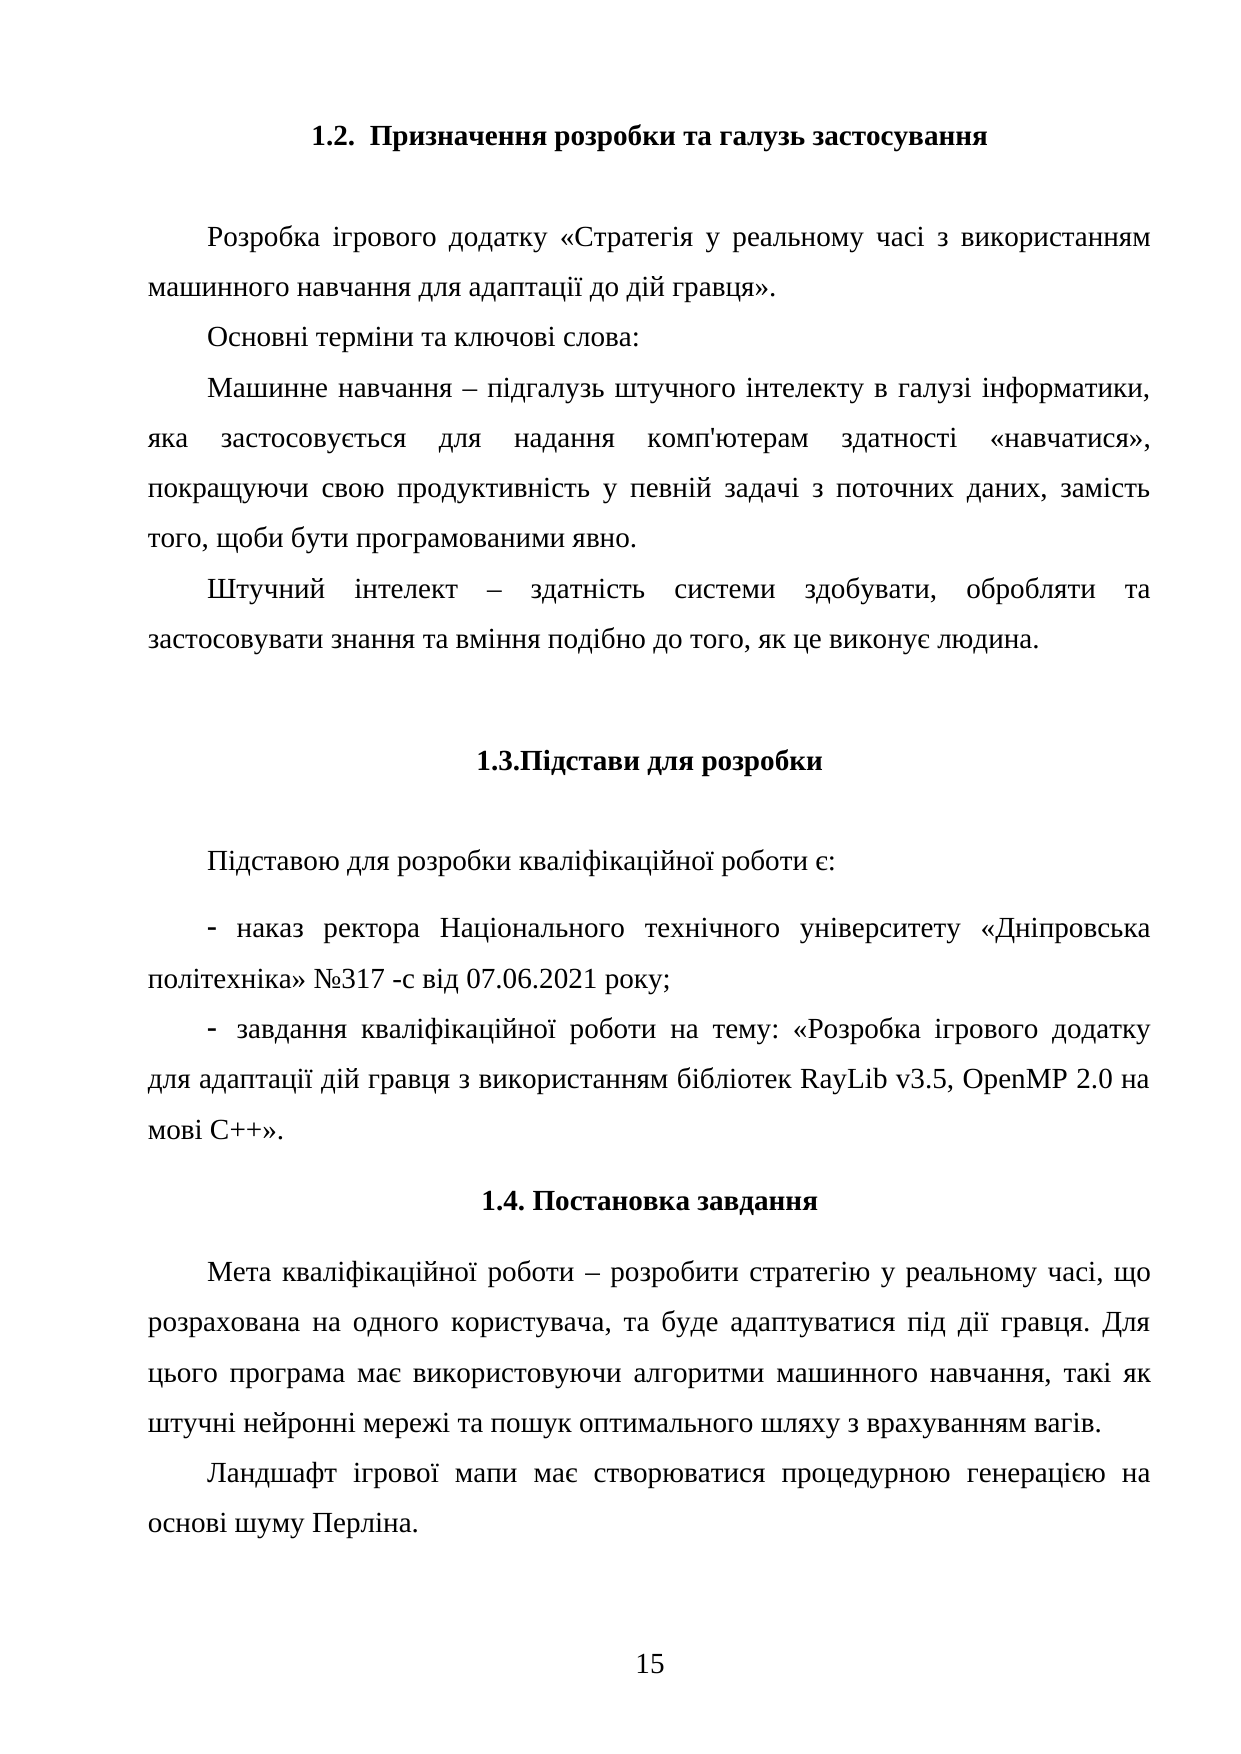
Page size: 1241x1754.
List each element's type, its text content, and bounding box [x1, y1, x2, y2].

text Штучний інтелект – здатність системи здобувати, обробляти та застосовувати знання та вміння подібно до того, як це виконує людина. [148, 571, 1152, 655]
text 1.4. Постановка завдання [148, 1183, 1152, 1216]
text Мета кваліфікаційної роботи – розробити стратегію у реальному часі, що розрахована на одного користувача, та буде адаптуватися під дії гравця. Для цього програма має використовуючи алгоритми машинного навчання, такі як штучні нейронні мережі та пошук оптимального шляху з врахуванням вагів. [148, 1254, 1152, 1438]
text 1.3.Підстави для розробки [148, 743, 1152, 776]
text Основні терміни та ключові слова: [148, 319, 1152, 353]
list наказ ректора Національного технічного університету «Дніпровська політехніка» №317 -с від 07.06.2021 року; [148, 910, 1152, 994]
text Розробка ігрового додатку «Стратегія у реальному часі з використанням машинного навчання для адаптації до дій гравця». [148, 219, 1152, 303]
text Ландшафт ігрової мапи має створюватися процедурною генерацією на основі шуму Перліна. [148, 1455, 1152, 1539]
text 1.2. Призначення розробки та галузь застосування [148, 118, 1152, 152]
text Машинне навчання – підгалузь штучного інтелекту в галузі інформатики, яка застосовується для надання комп'ютерам здатності «навчатися», покращуючи свою продуктивність у певній задачі з поточних даних, замість того, щоби бути програмованими явно. [148, 370, 1152, 554]
list завдання кваліфікаційної роботи на тему: «Розробка ігрового додатку для адаптації дій гравця з використанням бібліотек RayLib v3.5, OpenMP 2.0 на мові C++». [148, 1011, 1152, 1145]
text Підставою для розробки кваліфікаційної роботи є: [148, 843, 1152, 877]
